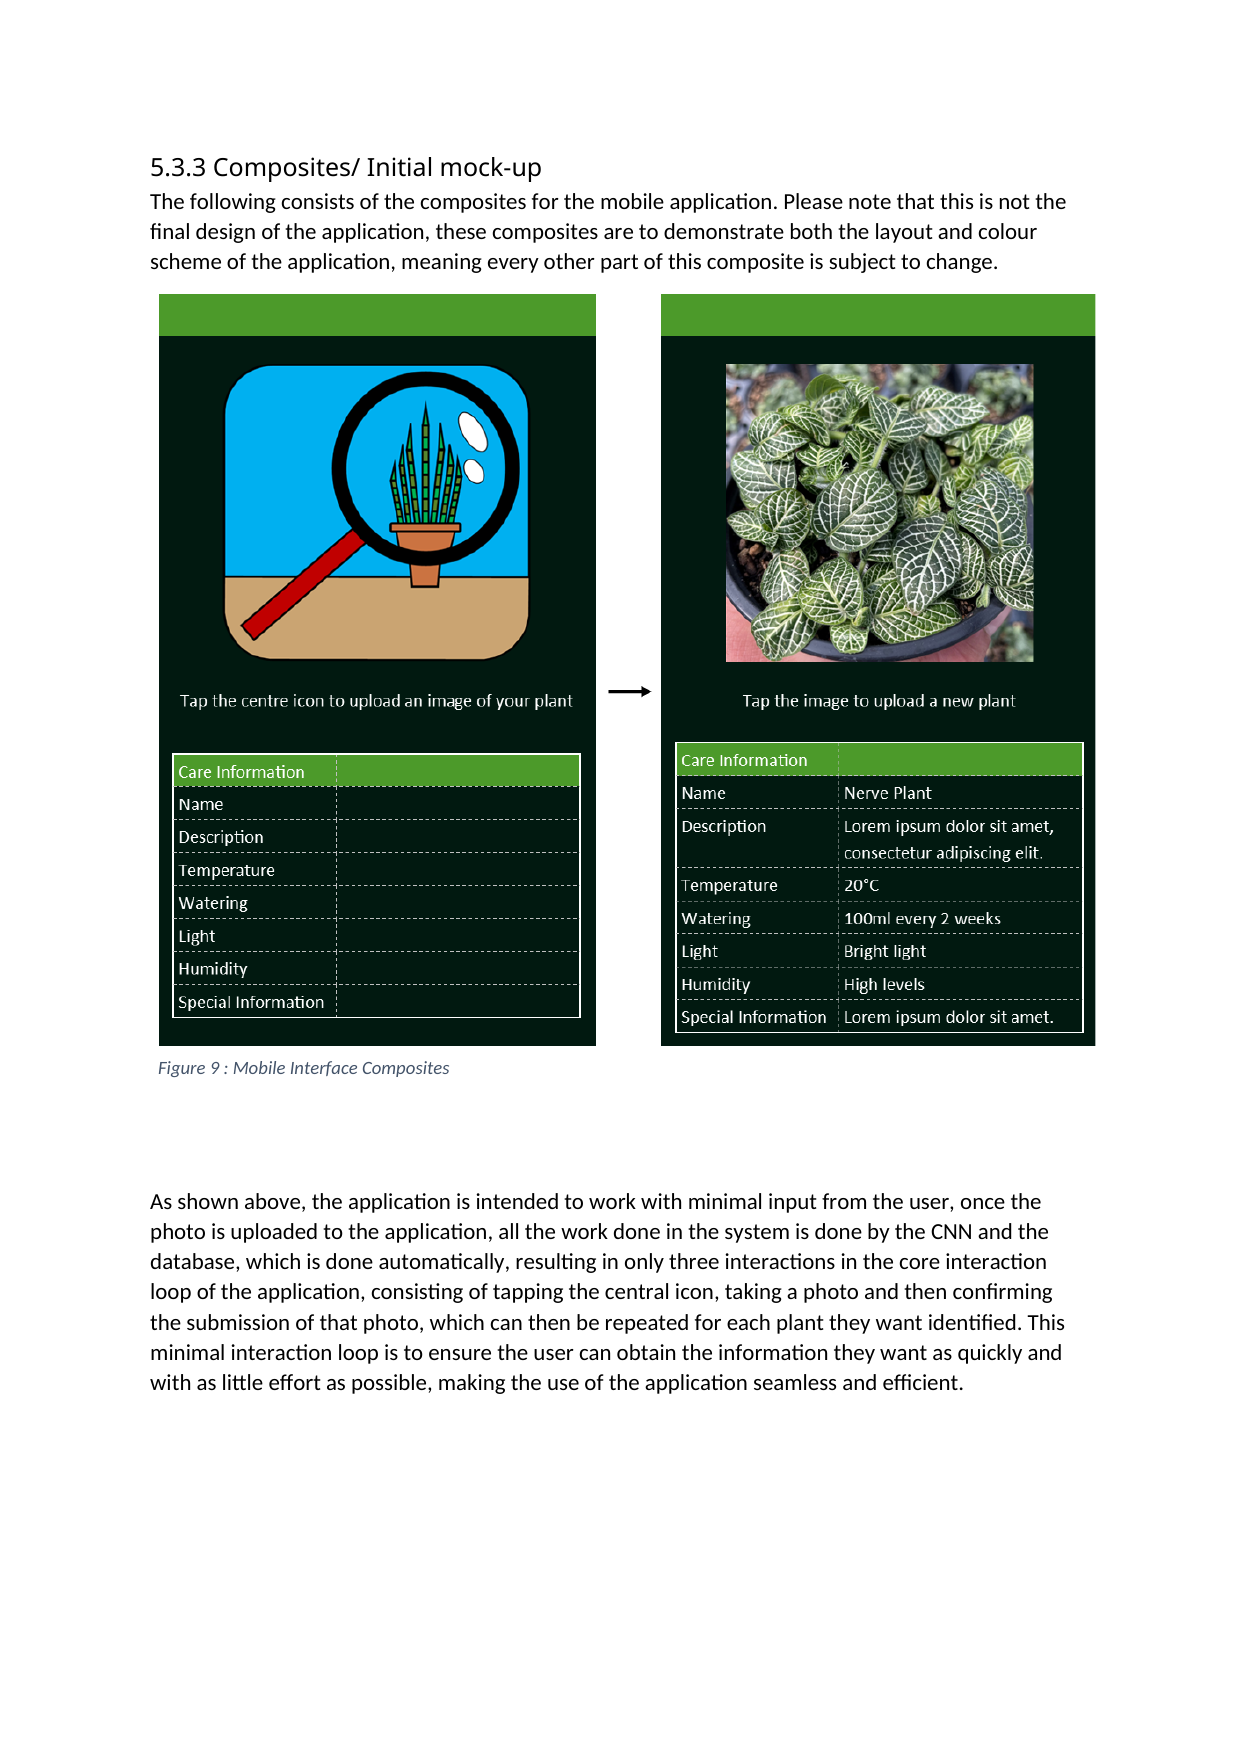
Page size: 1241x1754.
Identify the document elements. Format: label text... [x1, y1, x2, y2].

picture [157, 294, 1095, 1044]
text The following consists of the composites for the mobile application. Please note that this is not the final design of the application, these composites are to demonstrate both the layout and colour scheme of the application, meaning every other part of this composite is subject to change. [150, 187, 1090, 275]
text As shown above, the application is intended to work with minimal input from the user, once the photo is uploaded to the application, all the work done in the system is done by the CNN and the database, which is done automatically, resulting in only three interactions in the core interaction loop of the application, consisting of tapping the central icon, taking a photo and then confirming the submission of that photo, which can then be repeated for each plant they want identified. This minimal interaction loop is to ensure the user can obtain the information they want as quickly and with as little effort as possible, making the use of the application seamless and efficient. [150, 1187, 1090, 1396]
subtitle 5.3.3 Composites/ Initial mock-up [150, 150, 1090, 184]
